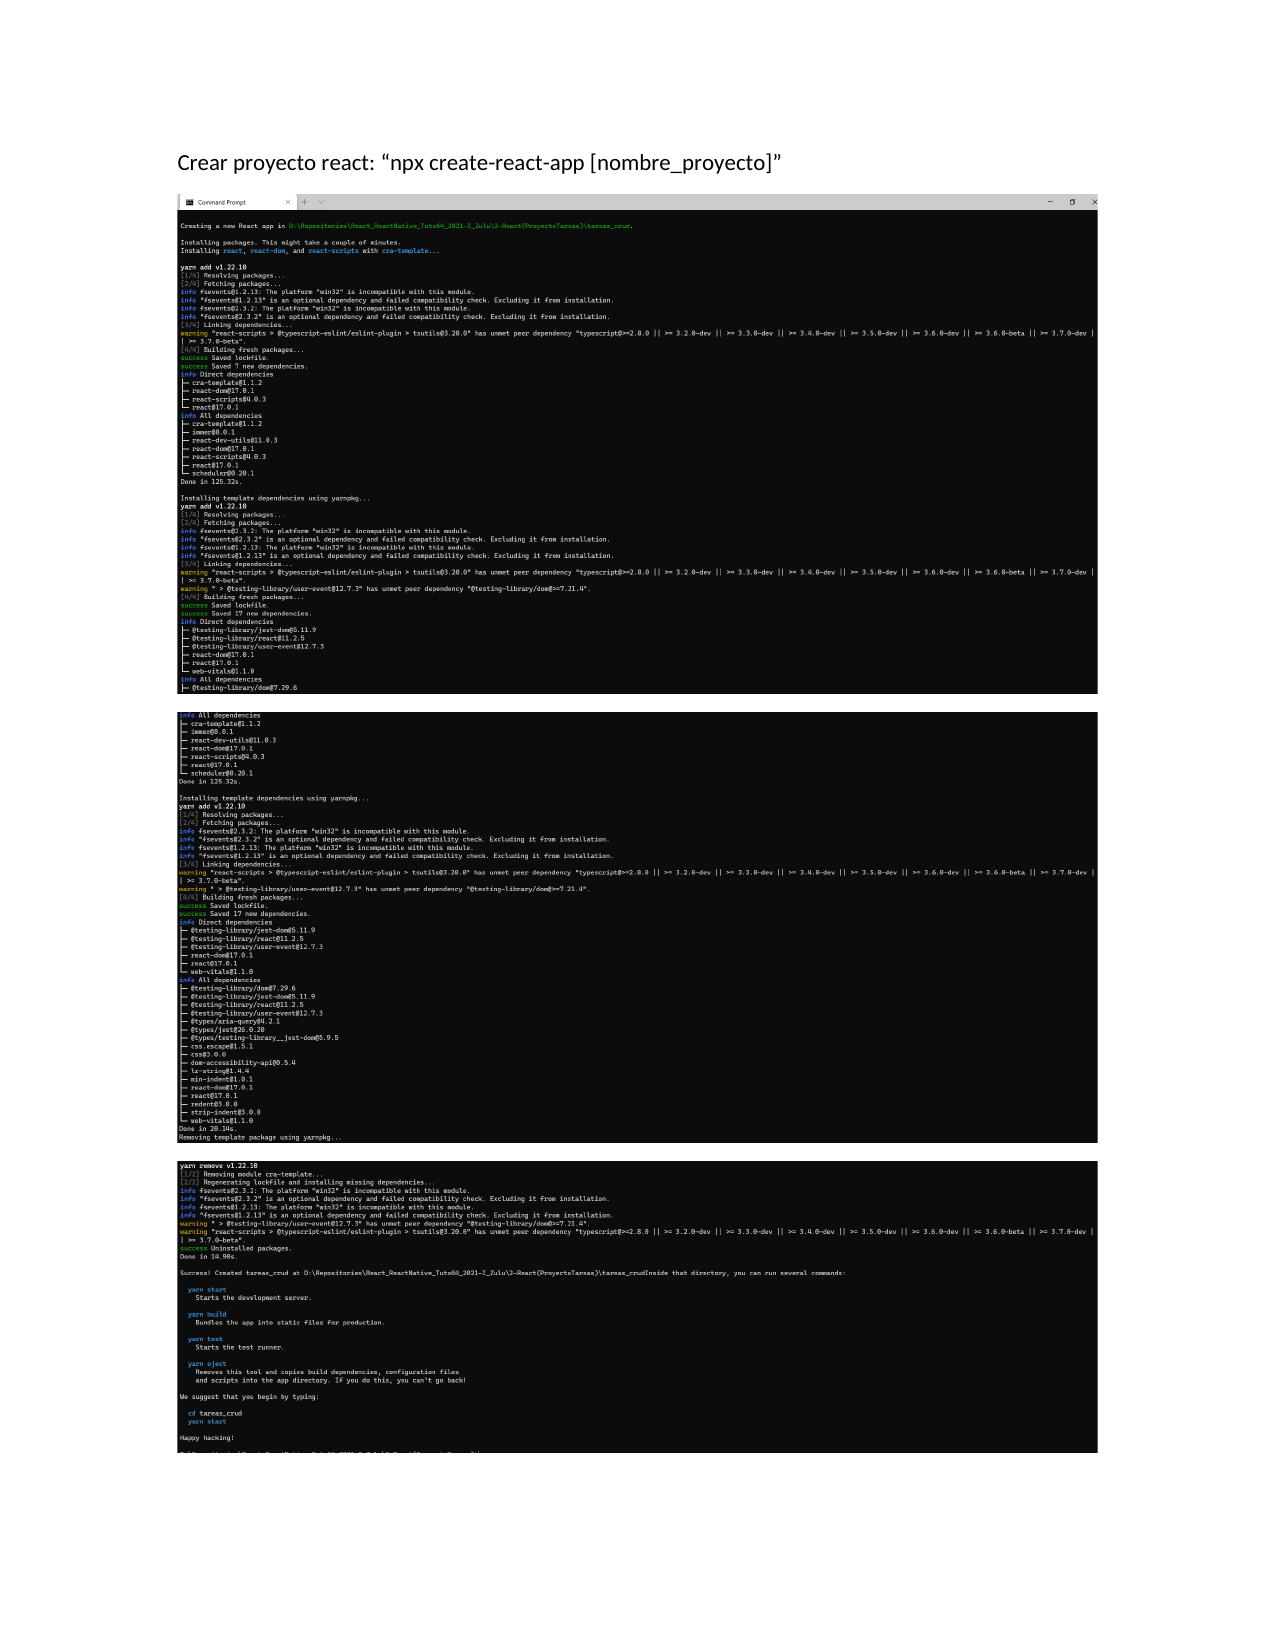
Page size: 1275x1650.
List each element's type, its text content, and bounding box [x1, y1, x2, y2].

picture [177, 194, 1098, 694]
text Crear proyecto react: “npx create-react-app [nombre_proyecto]” [177, 148, 1098, 176]
picture [177, 1161, 1098, 1453]
picture [177, 712, 1098, 1143]
